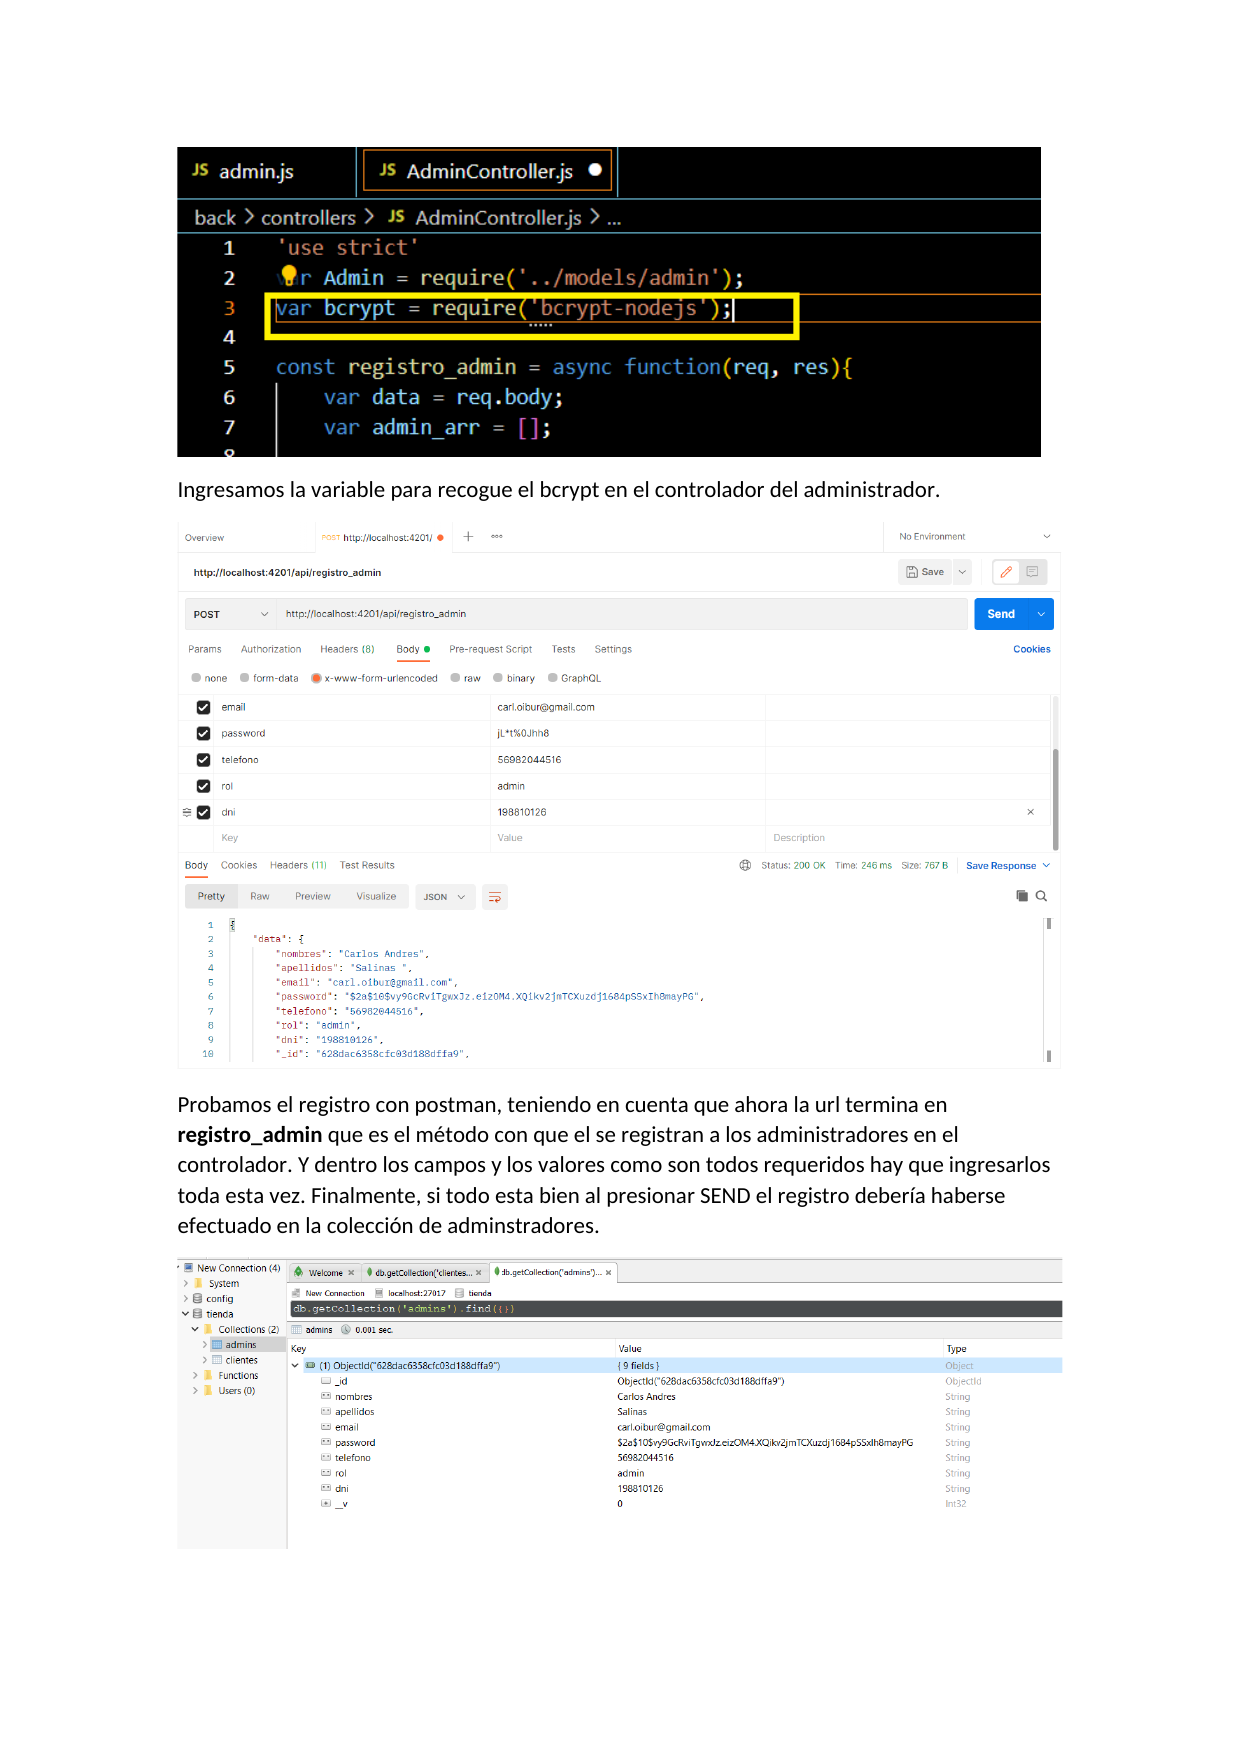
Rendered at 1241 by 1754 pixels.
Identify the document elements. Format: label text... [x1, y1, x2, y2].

picture [177, 522, 1062, 1072]
picture [177, 1257, 1063, 1549]
text Probamos el registro con postman, teniendo en cuenta que ahora la url termina en registro_admin que es el método con que el se registran a los administradores en el controlador. Y dentro los campos y los valores como son todos requeridos hay que ingresarlos toda esta vez. Finalmente, si todo esta bien al presionar SEND el registro debería haberse efectuado en la colección de adminstradores. [177, 1090, 1063, 1239]
text Ingresamos la variable para recogue el bcrypt en el controlador del administrador. [177, 476, 1063, 503]
picture [177, 147, 1041, 457]
